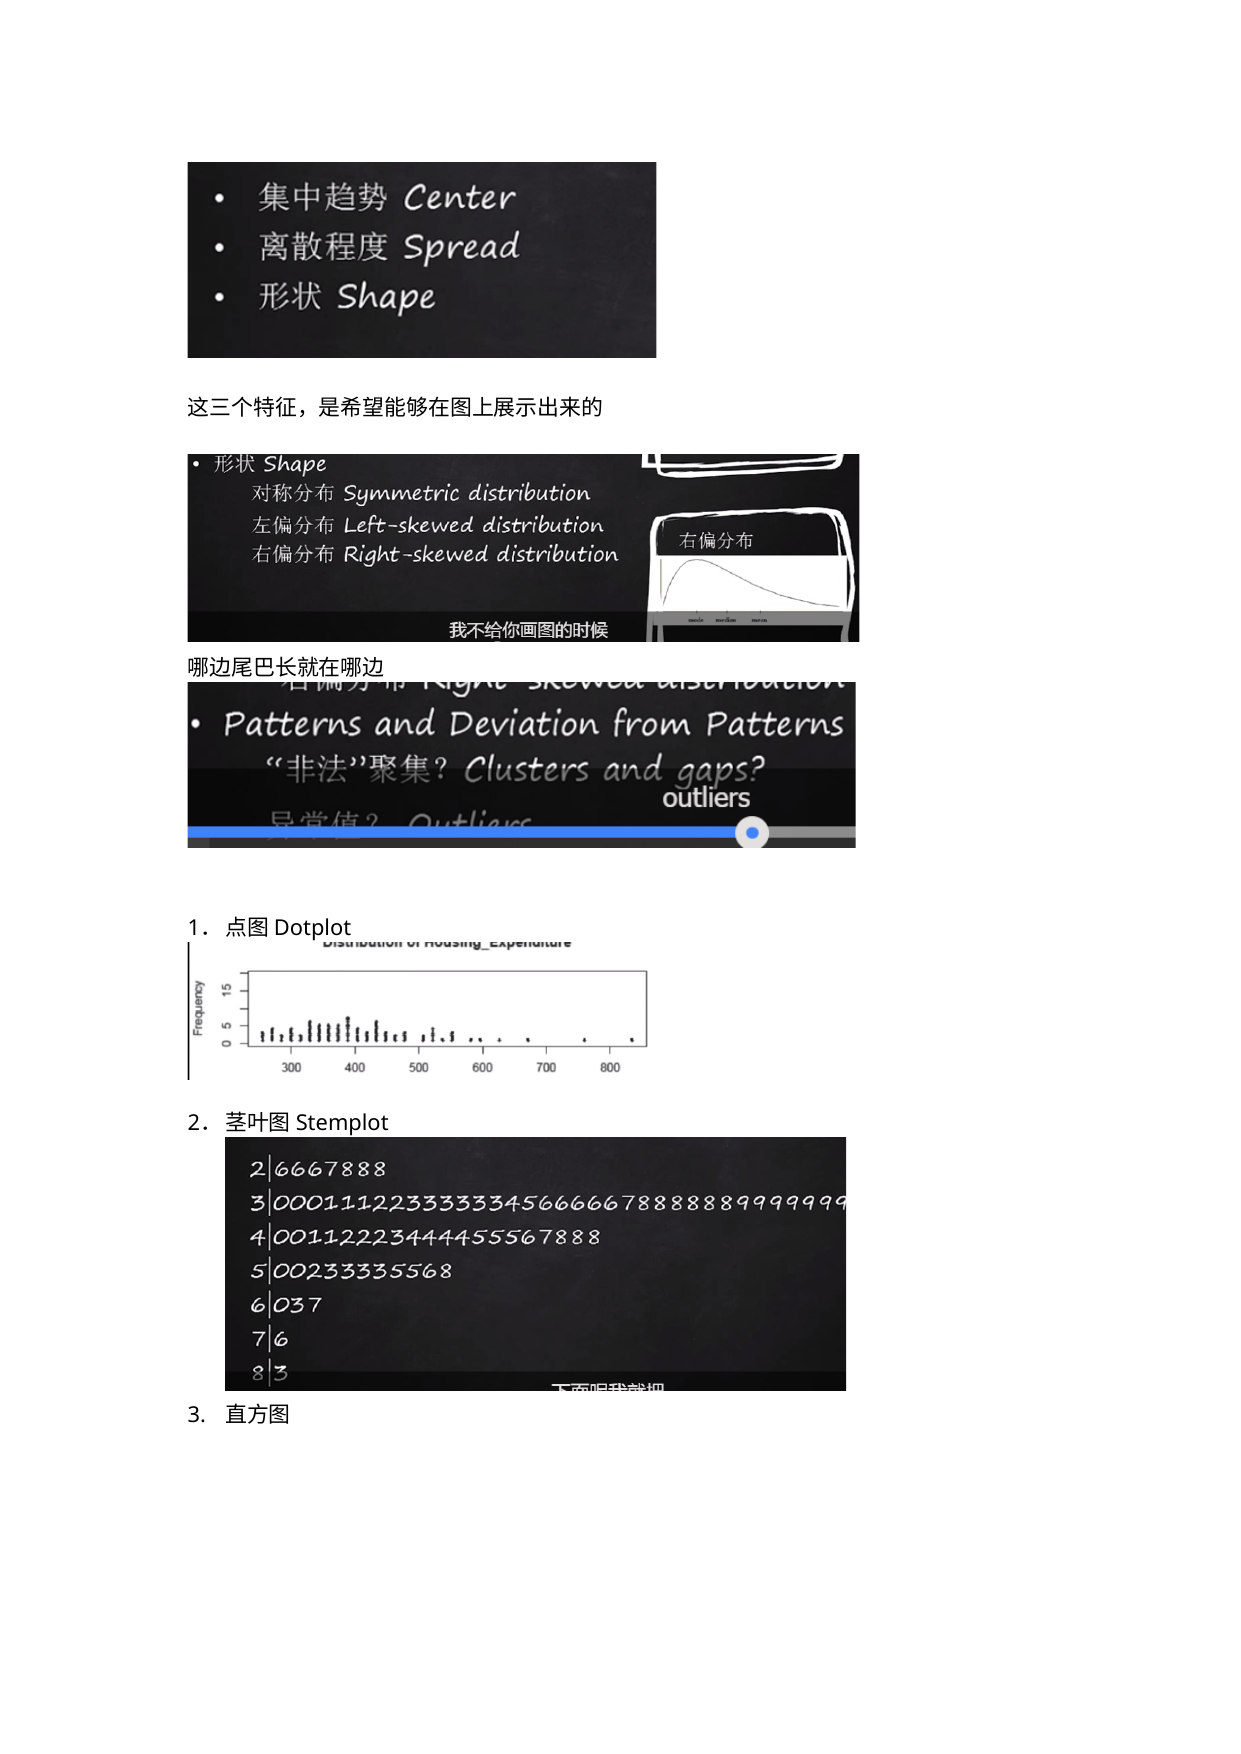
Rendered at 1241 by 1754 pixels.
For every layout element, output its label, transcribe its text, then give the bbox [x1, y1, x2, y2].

text 这三个特征，是希望能够在图上展示出来的 [187, 389, 1053, 422]
picture [225, 1137, 847, 1391]
list 点图 Dotplot [187, 909, 1053, 942]
list 直方图 [187, 1397, 1053, 1429]
picture [187, 454, 860, 642]
picture [187, 162, 657, 358]
list 茎叶图 Stemplot [187, 1104, 1053, 1137]
picture [187, 682, 856, 848]
text 哪边尾巴长就在哪边 [187, 649, 1053, 682]
picture [187, 942, 654, 1080]
